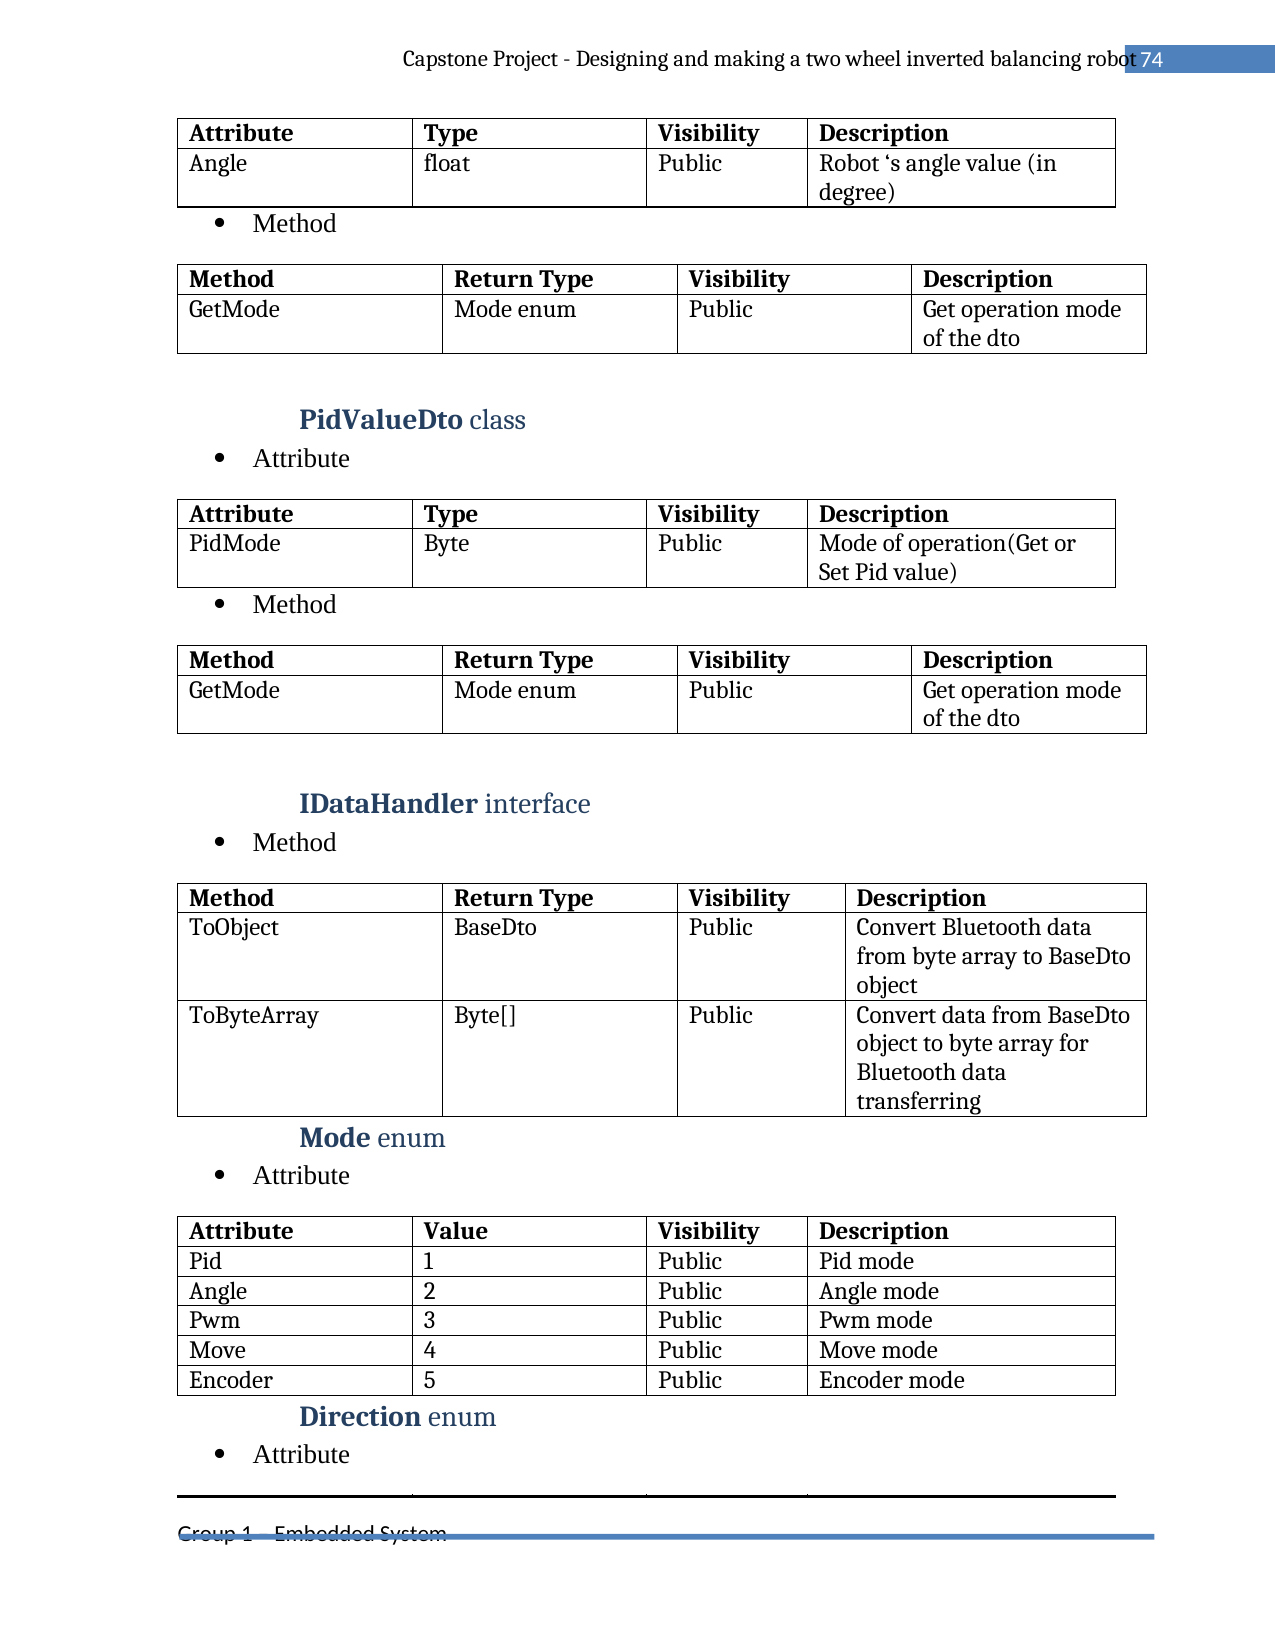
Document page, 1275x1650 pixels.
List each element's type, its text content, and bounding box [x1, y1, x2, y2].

table_cell ToByteArray [178, 1001, 442, 1116]
list Attribute [215, 1159, 1157, 1191]
list Method [215, 588, 1157, 619]
subtitle IDataHandler interface [299, 787, 1157, 821]
subtitle PidValueDto class [299, 403, 1157, 437]
table_header Return Type [443, 265, 677, 294]
table_cell PidMode [178, 529, 412, 587]
table_cell Mode of operation(Get or Set Pid value) [808, 529, 1115, 587]
table_cell Public [647, 1366, 807, 1395]
table_cell Convert data from BaseDto object to byte array for Bluetooth data transferring [846, 1001, 1146, 1116]
table_header Visibility [678, 265, 911, 294]
table_cell GetMode [178, 295, 442, 353]
table_cell Robot ‘s angle value (in degree) [808, 149, 1115, 206]
table_header Visibility [678, 646, 911, 674]
table_header Description [808, 1217, 1115, 1246]
table_cell Convert Bluetooth data from byte array to BaseDto object [846, 913, 1146, 999]
table_header Attribute [178, 500, 412, 528]
list Method [215, 826, 1157, 857]
table_cell Encoder mode [808, 1366, 1115, 1395]
table_cell Public [678, 1001, 845, 1116]
table_cell 4 [413, 1336, 646, 1365]
table_cell Byte[] [443, 1001, 677, 1116]
table_cell BaseDto [443, 913, 677, 999]
table_cell Public [647, 1336, 807, 1365]
table_cell Public [647, 1306, 807, 1335]
table_cell Get operation mode of the dto [912, 676, 1146, 733]
table_header Visibility [678, 884, 845, 912]
table_header Attribute [178, 119, 412, 148]
table_cell Public [647, 529, 807, 587]
table_header Method [178, 884, 442, 912]
table_cell Mode enum [443, 295, 677, 353]
table_header Description [912, 646, 1146, 674]
table_cell GetMode [178, 676, 442, 733]
table_cell 3 [413, 1306, 646, 1335]
table_header Visibility [647, 119, 807, 148]
table_header Method [178, 646, 442, 674]
table_cell Move [178, 1336, 412, 1365]
list Method [215, 207, 1157, 239]
table_header Visibility [647, 500, 807, 528]
table_header Return Type [443, 884, 677, 912]
list Attribute [215, 1438, 1157, 1470]
table_cell Public [647, 1247, 807, 1276]
table_cell float [413, 149, 646, 206]
table_cell Angle [178, 149, 412, 206]
subtitle Direction enum [299, 1400, 1157, 1433]
table_header Return Type [443, 646, 677, 674]
table_header Method [178, 265, 442, 294]
table_cell Encoder [178, 1366, 412, 1395]
table_header Value [413, 1217, 646, 1246]
table_header Attribute [178, 1217, 412, 1246]
table_cell Public [678, 295, 911, 353]
table_cell Get operation mode of the dto [912, 295, 1146, 353]
table_header Description [808, 500, 1115, 528]
table_header Type [413, 119, 646, 148]
table_header Type [413, 500, 646, 528]
table_cell Pwm [178, 1306, 412, 1335]
table_cell Angle mode [808, 1277, 1115, 1305]
subtitle Mode enum [299, 1121, 1157, 1154]
table_cell Public [678, 913, 845, 999]
table_cell Pwm mode [808, 1306, 1115, 1335]
table_cell Move mode [808, 1336, 1115, 1365]
list Attribute [215, 442, 1157, 473]
table_cell 5 [413, 1366, 646, 1395]
table_cell Byte [413, 529, 646, 587]
table_cell Public [647, 1277, 807, 1305]
table_cell Pid mode [808, 1247, 1115, 1276]
table_header Description [912, 265, 1146, 294]
table_header Description [808, 119, 1115, 148]
table_cell 1 [413, 1247, 646, 1276]
table_header Visibility [647, 1217, 807, 1246]
table_cell Mode enum [443, 676, 677, 733]
table_header Description [846, 884, 1146, 912]
table_cell ToObject [178, 913, 442, 999]
table_cell 2 [413, 1277, 646, 1305]
table_cell Angle [178, 1277, 412, 1305]
table_cell Pid [178, 1247, 412, 1276]
table_cell Public [647, 149, 807, 206]
table_cell Public [678, 676, 911, 733]
